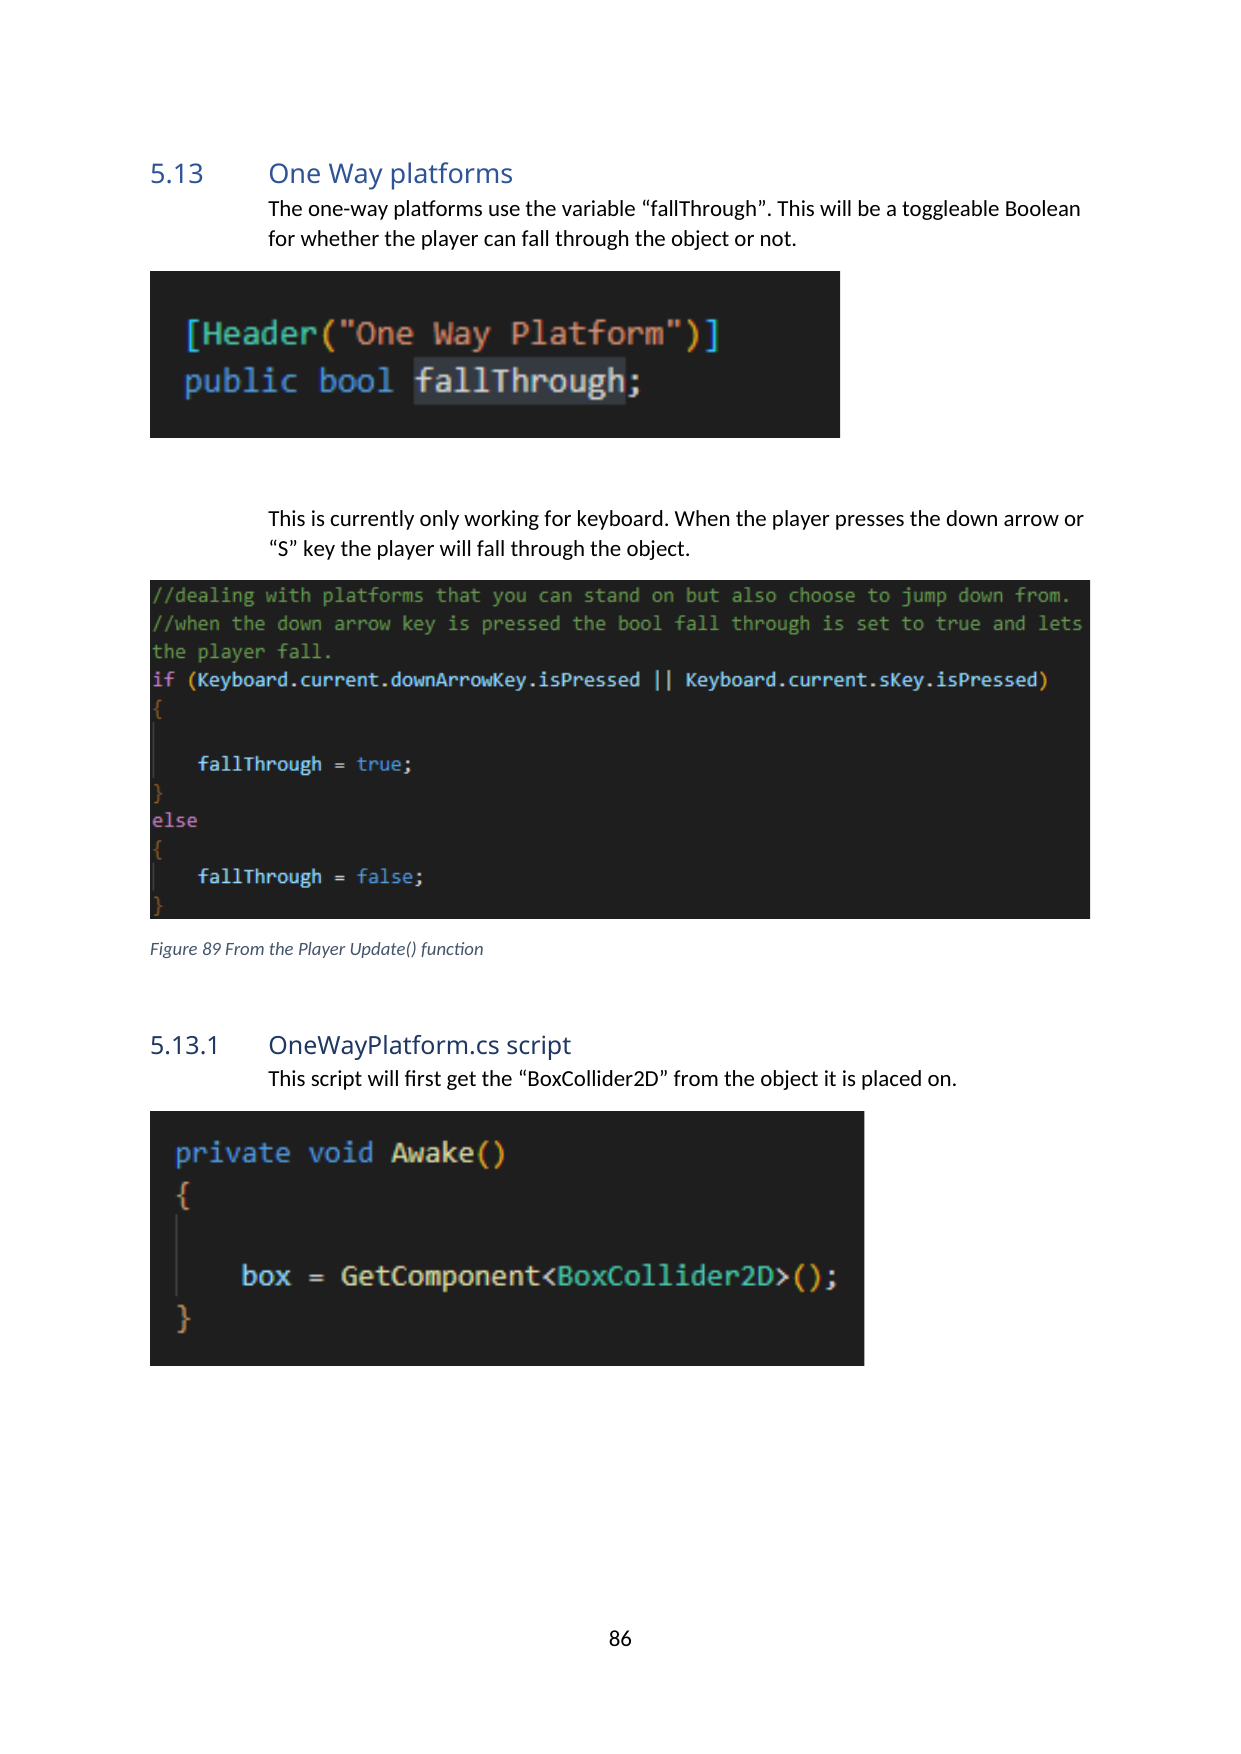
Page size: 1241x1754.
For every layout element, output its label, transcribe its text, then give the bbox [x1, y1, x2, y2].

text This is currently only working for keyboard. When the player presses the down arrow or “S” key the player will fall through the object. [268, 504, 1090, 562]
subtitle 5.13.1 OneWayPlatform.cs script [150, 1028, 1090, 1062]
text The one-way platforms use the variable “fallThrough”. This will be a toggleable Boolean for whether the player can fall through the object or not. [268, 194, 1090, 252]
picture [150, 1111, 865, 1366]
picture [150, 271, 841, 438]
picture [150, 580, 1091, 919]
text This script will first get the “BoxCollider2D” from the object it is placed on. [268, 1064, 1090, 1092]
subtitle 5.13 One Way platforms [150, 154, 1090, 191]
